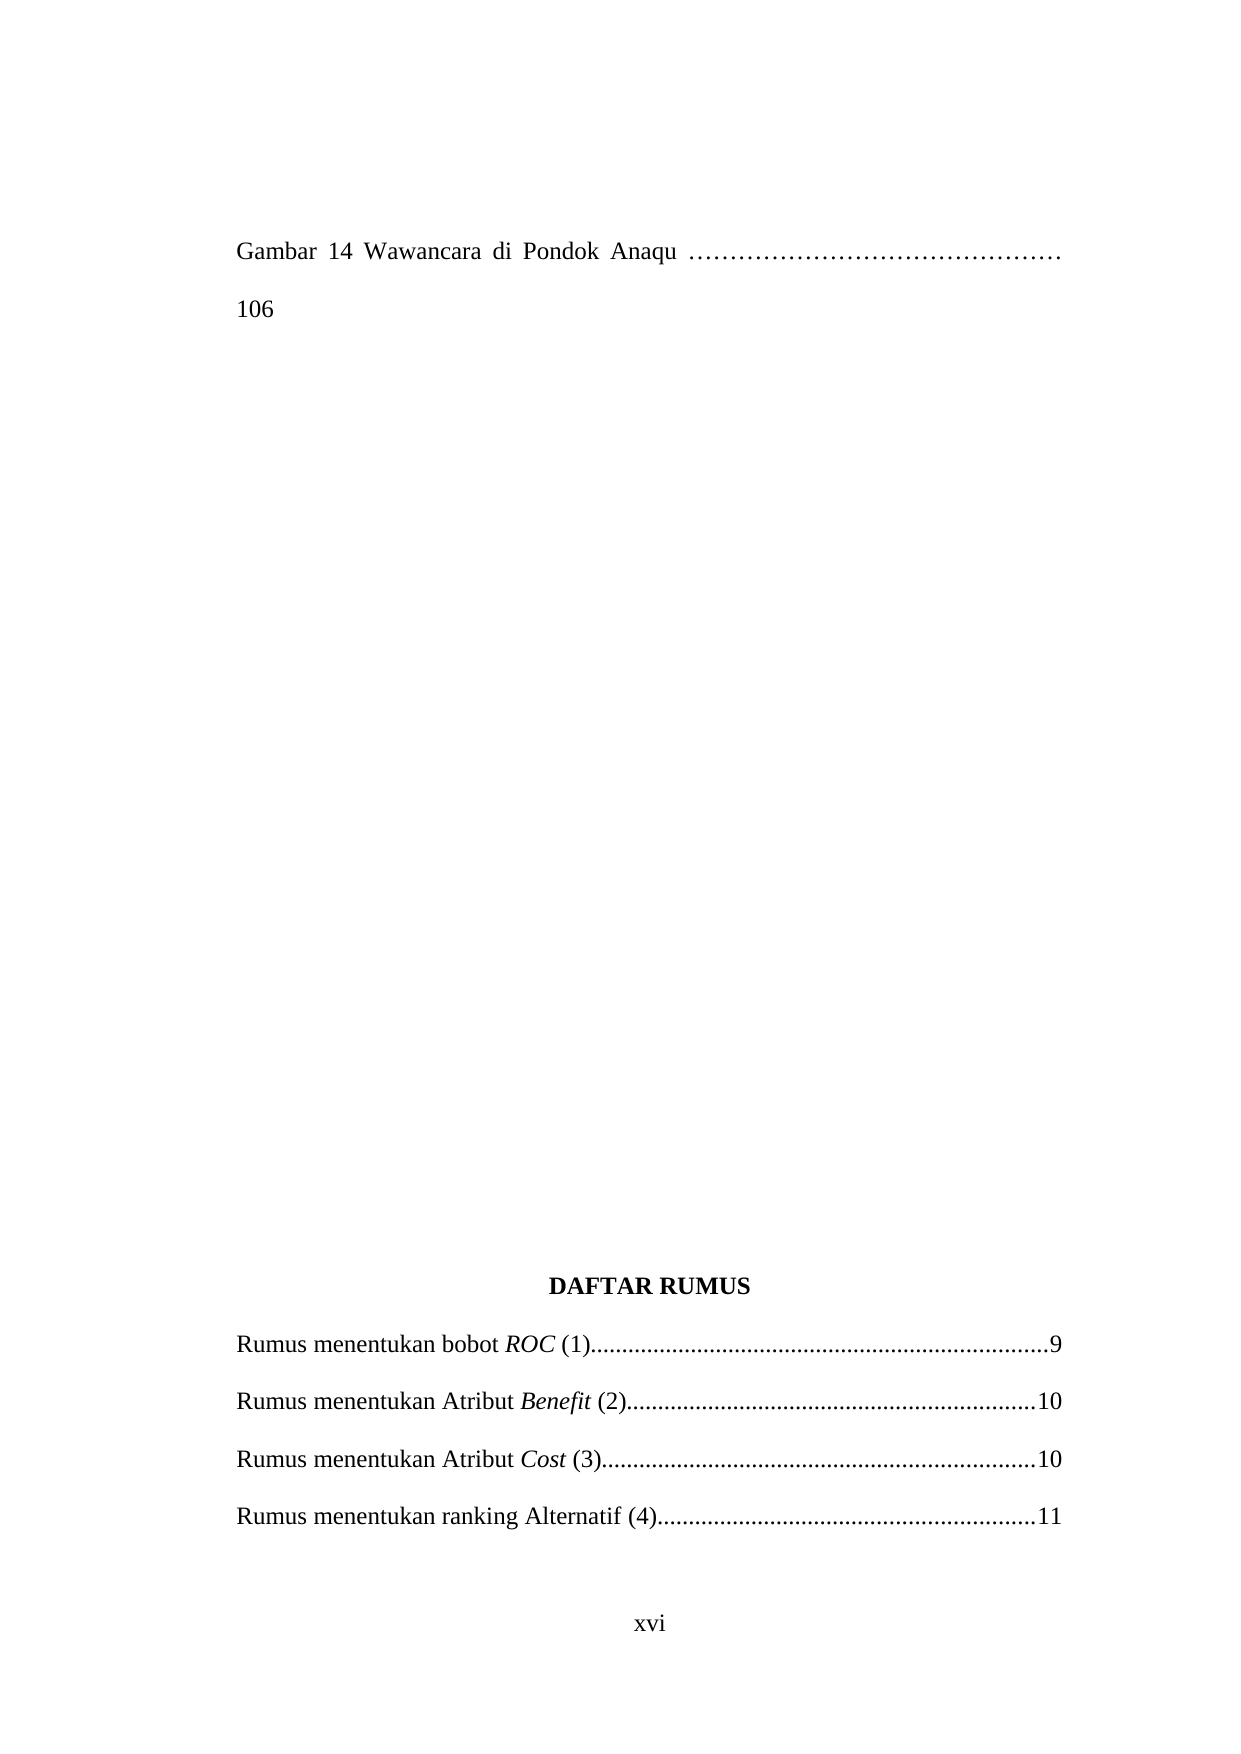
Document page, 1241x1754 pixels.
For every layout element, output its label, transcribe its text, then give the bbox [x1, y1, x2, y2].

text Rumus menentukan ranking Alternatif (4) 11 [236, 1501, 1063, 1530]
text Rumus menentukan Atribut Benefit (2) 10 [236, 1386, 1063, 1415]
subtitle DAFTAR RUMUS [236, 1271, 1063, 1300]
text Rumus menentukan bobot ROC (1) 9 [236, 1329, 1063, 1357]
text Gambar 14 Wawancara di Pondok Anaqu ………………………………………106 [236, 236, 1063, 322]
text Rumus menentukan Atribut Cost (3) 10 [236, 1444, 1063, 1472]
